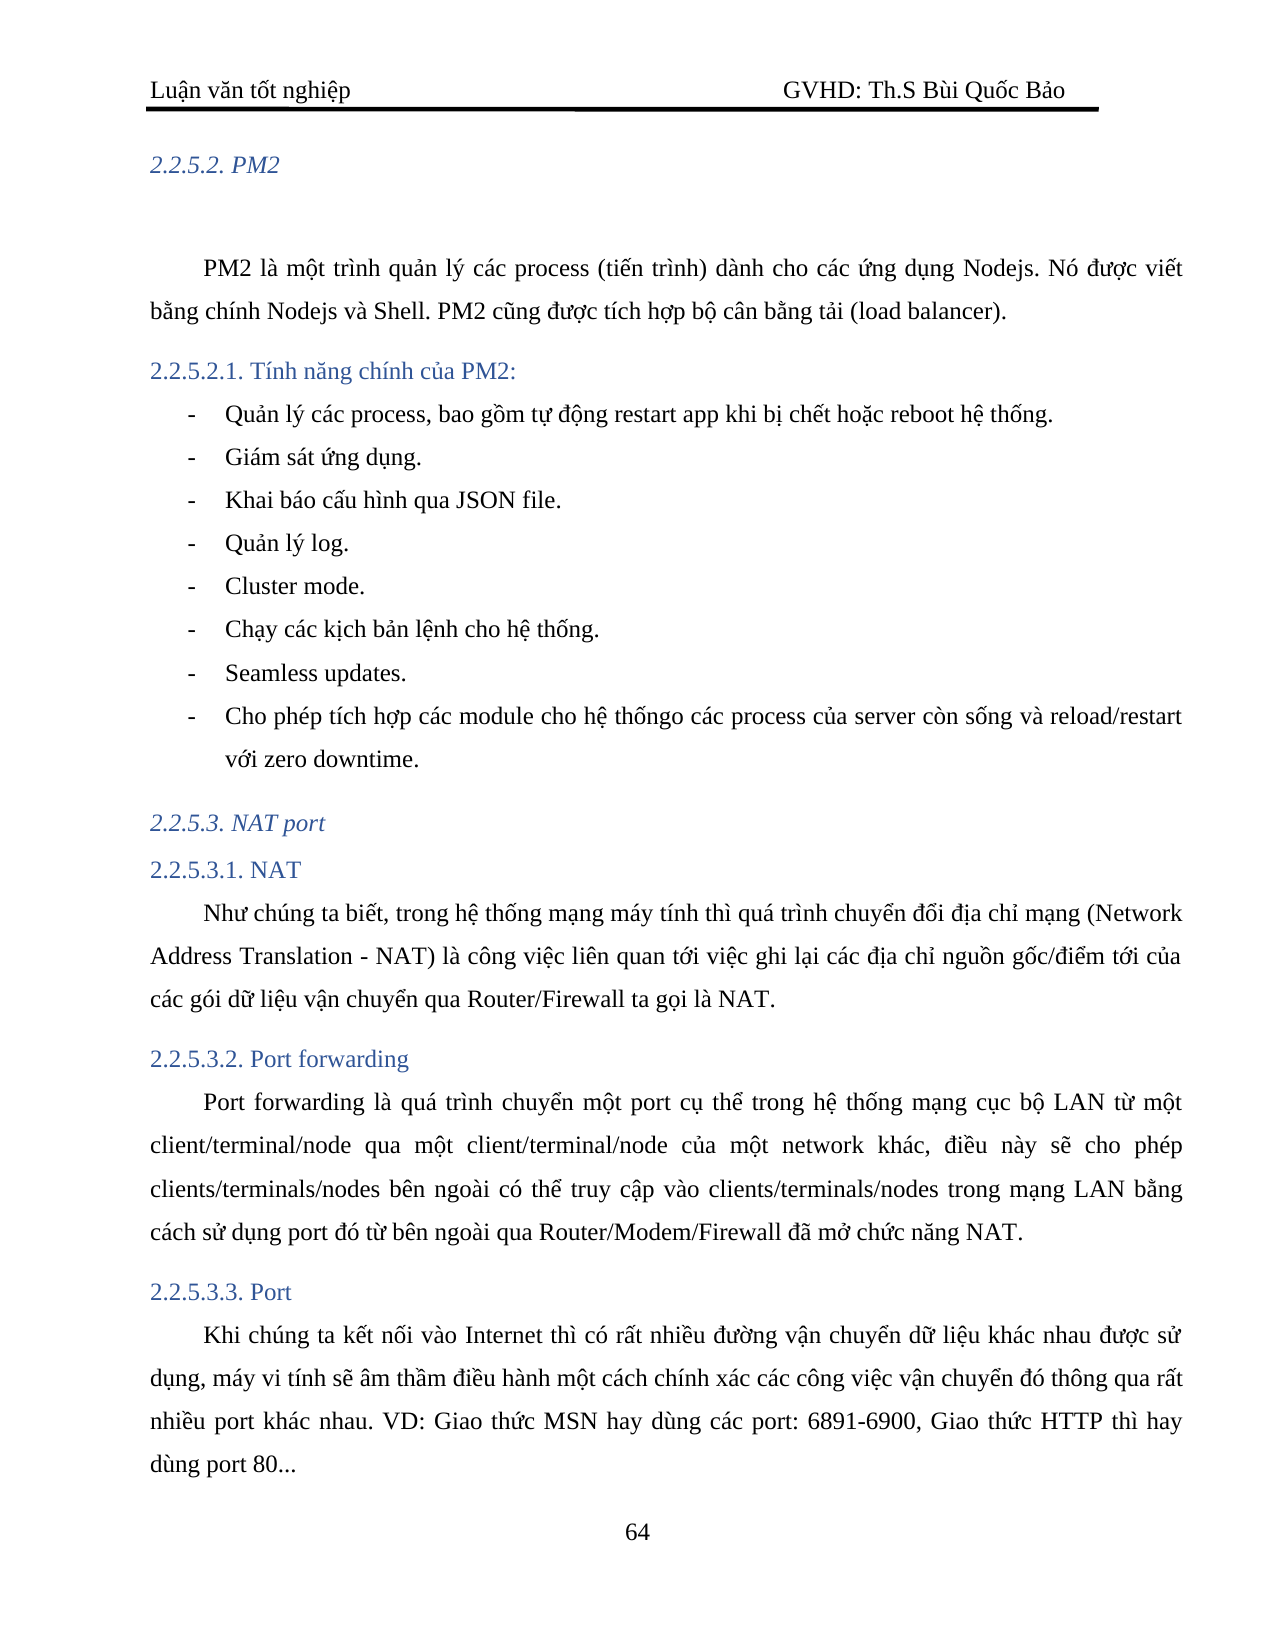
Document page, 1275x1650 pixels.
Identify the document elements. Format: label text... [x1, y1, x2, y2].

subtitle 2.2.5.3.3. Port [150, 1277, 1184, 1305]
subtitle 2.2.5.2.1. Tính năng chính của PM2: [150, 356, 1184, 384]
list Seamless updates. [187, 658, 1184, 686]
text Khi chúng ta kết nối vào Internet thì có rất nhiều đường vận chuyển dữ liệu khác nhau được sử dụng, máy vi tính sẽ âm thầm điều hành một cách chính xác các công việc vận chuyển đó thông qua rất nhiều port khác nhau. VD: Giao thức MSN hay dùng các port: 6891-6900, Giao thức HTTP thì hay dùng port 80... [150, 1320, 1184, 1478]
text Port forwarding là quá trình chuyển một port cụ thể trong hệ thống mạng cục bộ LAN từ một client/terminal/node qua một client/terminal/node của một network khác, điều này sẽ cho phép clients/terminals/nodes bên ngoài có thể truy cập vào clients/terminals/nodes trong mạng LAN bằng cách sử dụng port đó từ bên ngoài qua Router/Modem/Firewall đã mở chức năng NAT. [150, 1087, 1184, 1246]
list Quản lý các process, bao gồm tự động restart app khi bị chết hoặc reboot hệ thống. [187, 399, 1184, 428]
list Cho phép tích hợp các module cho hệ thốngo các process của server còn sống và reload/restart với zero downtime. [187, 701, 1184, 773]
list Cluster mode. [187, 571, 1184, 600]
subtitle 2.2.5.3.2. Port forwarding [150, 1044, 1184, 1073]
text PM2 là một trình quản lý các process (tiến trình) dành cho các ứng dụng Nodejs. Nó được viết bằng chính Nodejs và Shell. PM2 cũng được tích hợp bộ cân bằng tải (load balancer). [150, 253, 1184, 325]
subtitle 2.2.5.3. NAT port [150, 808, 1184, 837]
subtitle 2.2.5.3.1. NAT [150, 855, 1184, 884]
list Khai báo cấu hình qua JSON file. [187, 485, 1184, 514]
list Chạy các kịch bản lệnh cho hệ thống. [187, 614, 1184, 643]
list Giám sát ứng dụng. [187, 442, 1184, 471]
list Quản lý log. [187, 528, 1184, 557]
text Như chúng ta biết, trong hệ thống mạng máy tính thì quá trình chuyển đổi địa chỉ mạng (Network Address Translation - NAT) là công việc liên quan tới việc ghi lại các địa chỉ nguồn gốc/điểm tới của các gói dữ liệu vận chuyển qua Router/Firewall ta gọi là NAT. [150, 898, 1184, 1013]
subtitle 2.2.5.2. PM2 [150, 150, 1184, 179]
